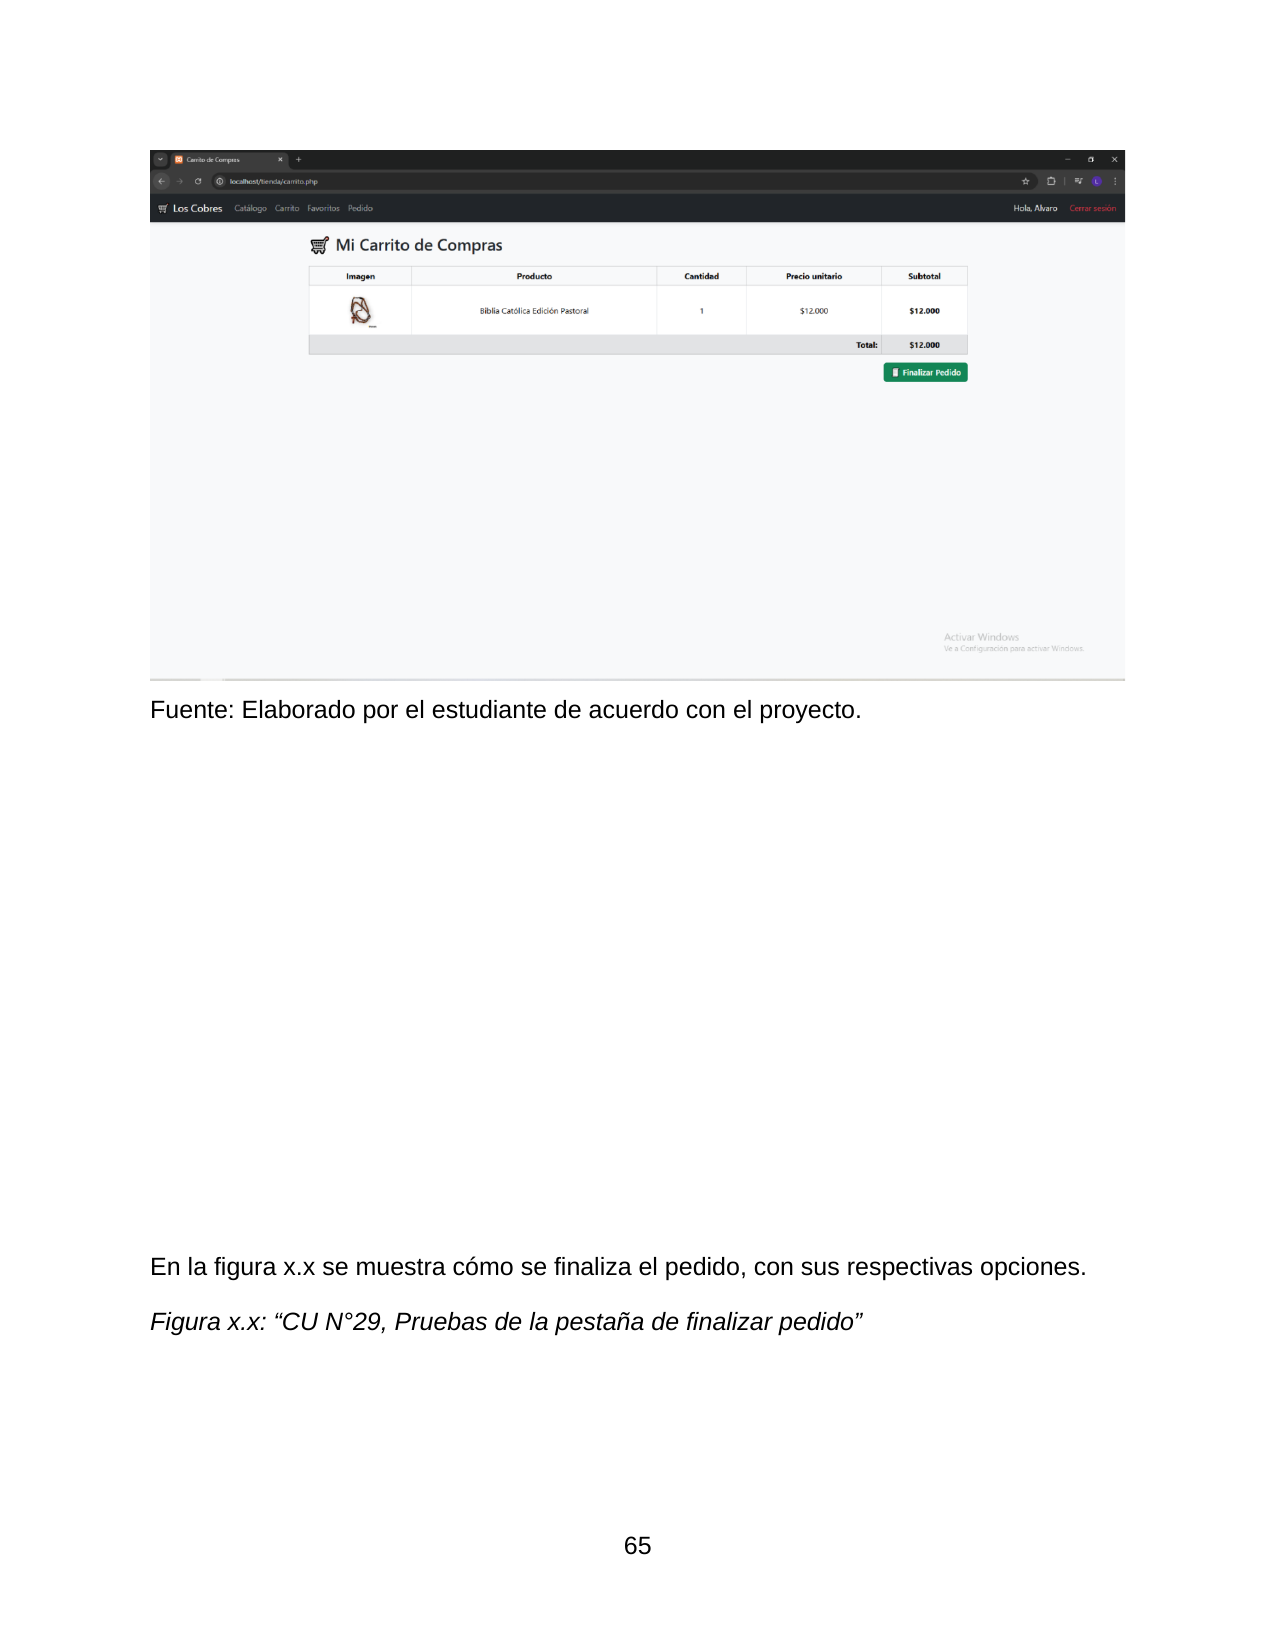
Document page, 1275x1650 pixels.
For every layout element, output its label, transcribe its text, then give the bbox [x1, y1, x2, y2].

picture [150, 150, 1125, 681]
text Fuente: Elaborado por el estudiante de acuerdo con el proyecto. [150, 681, 1125, 724]
text En la figura x.x se muestra cómo se finaliza el pedido, con sus respectivas opciones. [150, 1252, 1125, 1280]
text Figura x.x: “CU N°29, Pruebas de la pestaña de finalizar pedido” [150, 1307, 1125, 1336]
